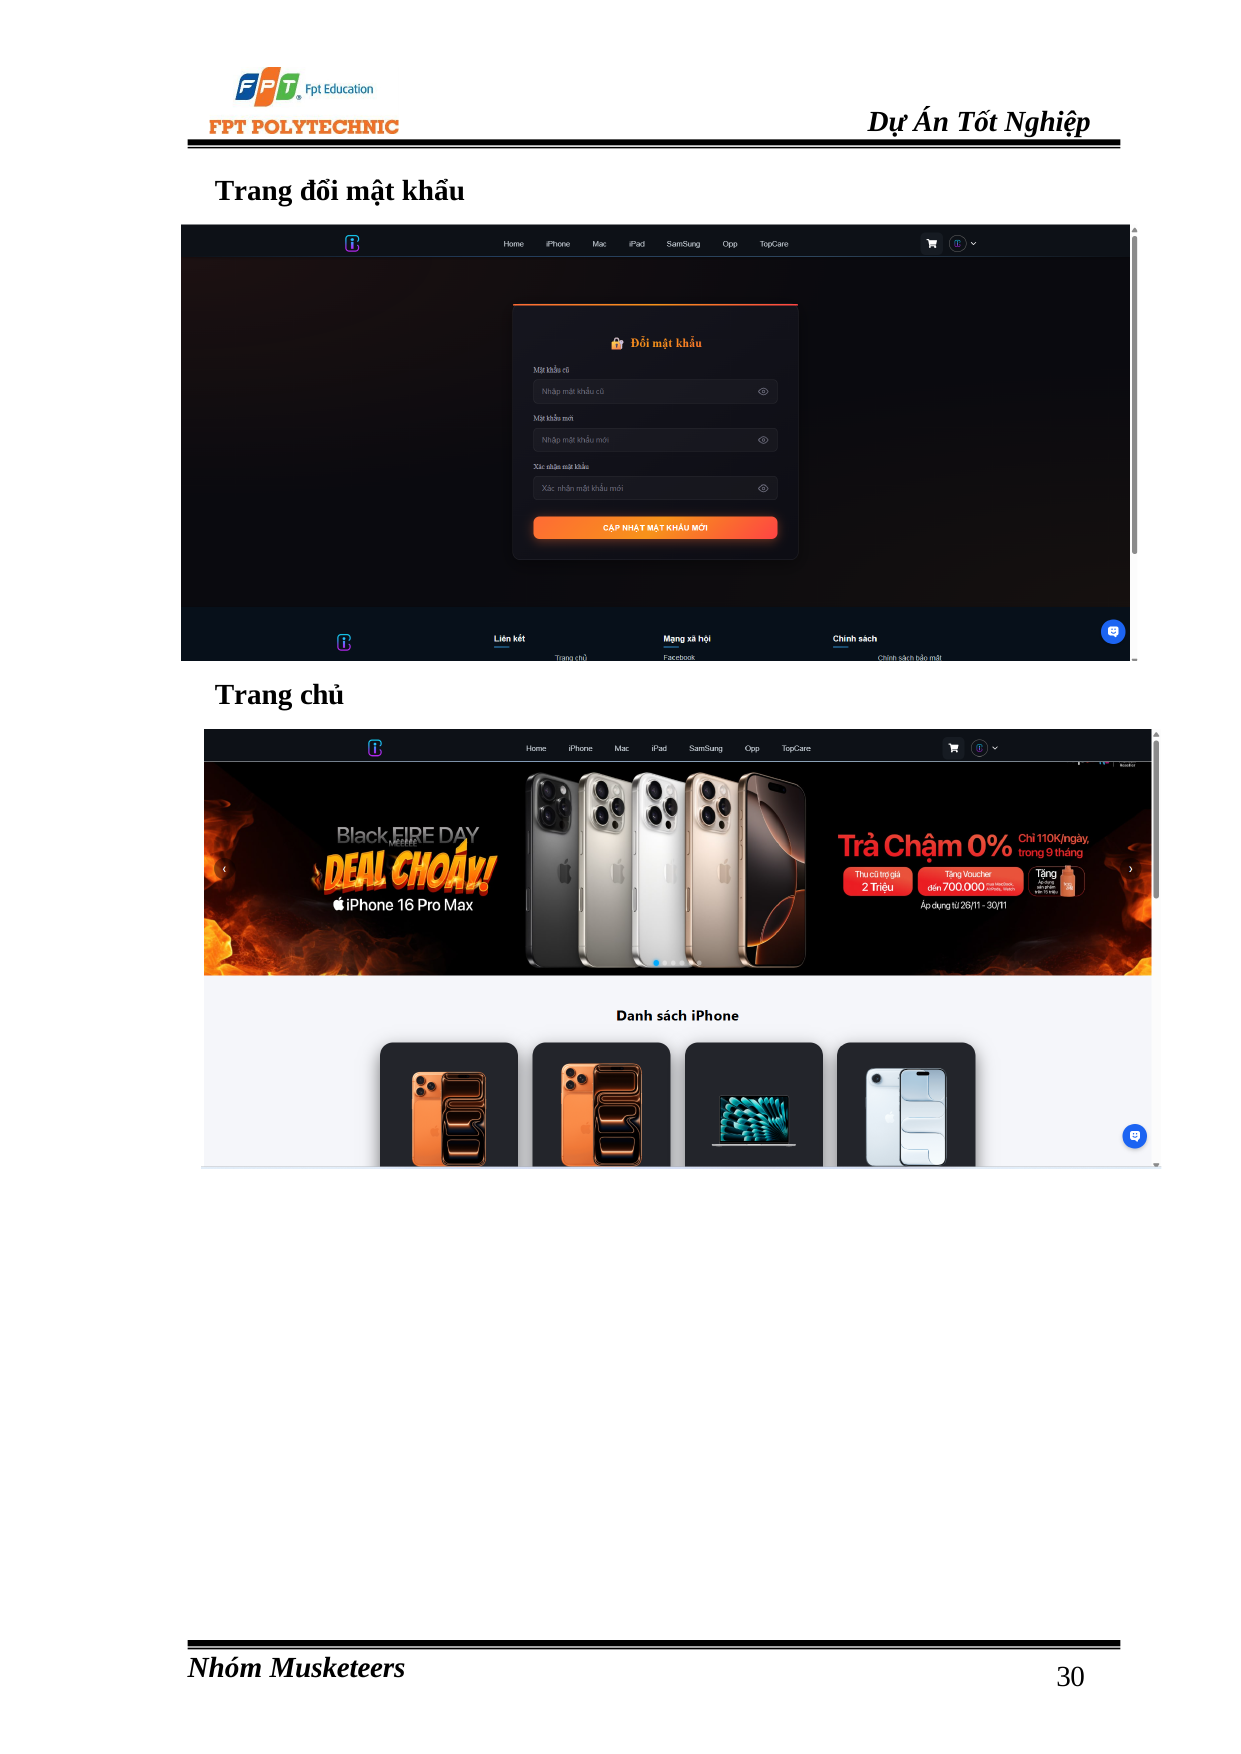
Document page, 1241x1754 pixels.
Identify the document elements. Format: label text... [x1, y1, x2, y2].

picture [209, 67, 399, 134]
subtitle Trang đổi mật khẩu [214, 173, 1137, 206]
picture [177, 223, 1138, 661]
subtitle Trang chủ [214, 677, 1137, 711]
picture [201, 727, 1162, 1169]
